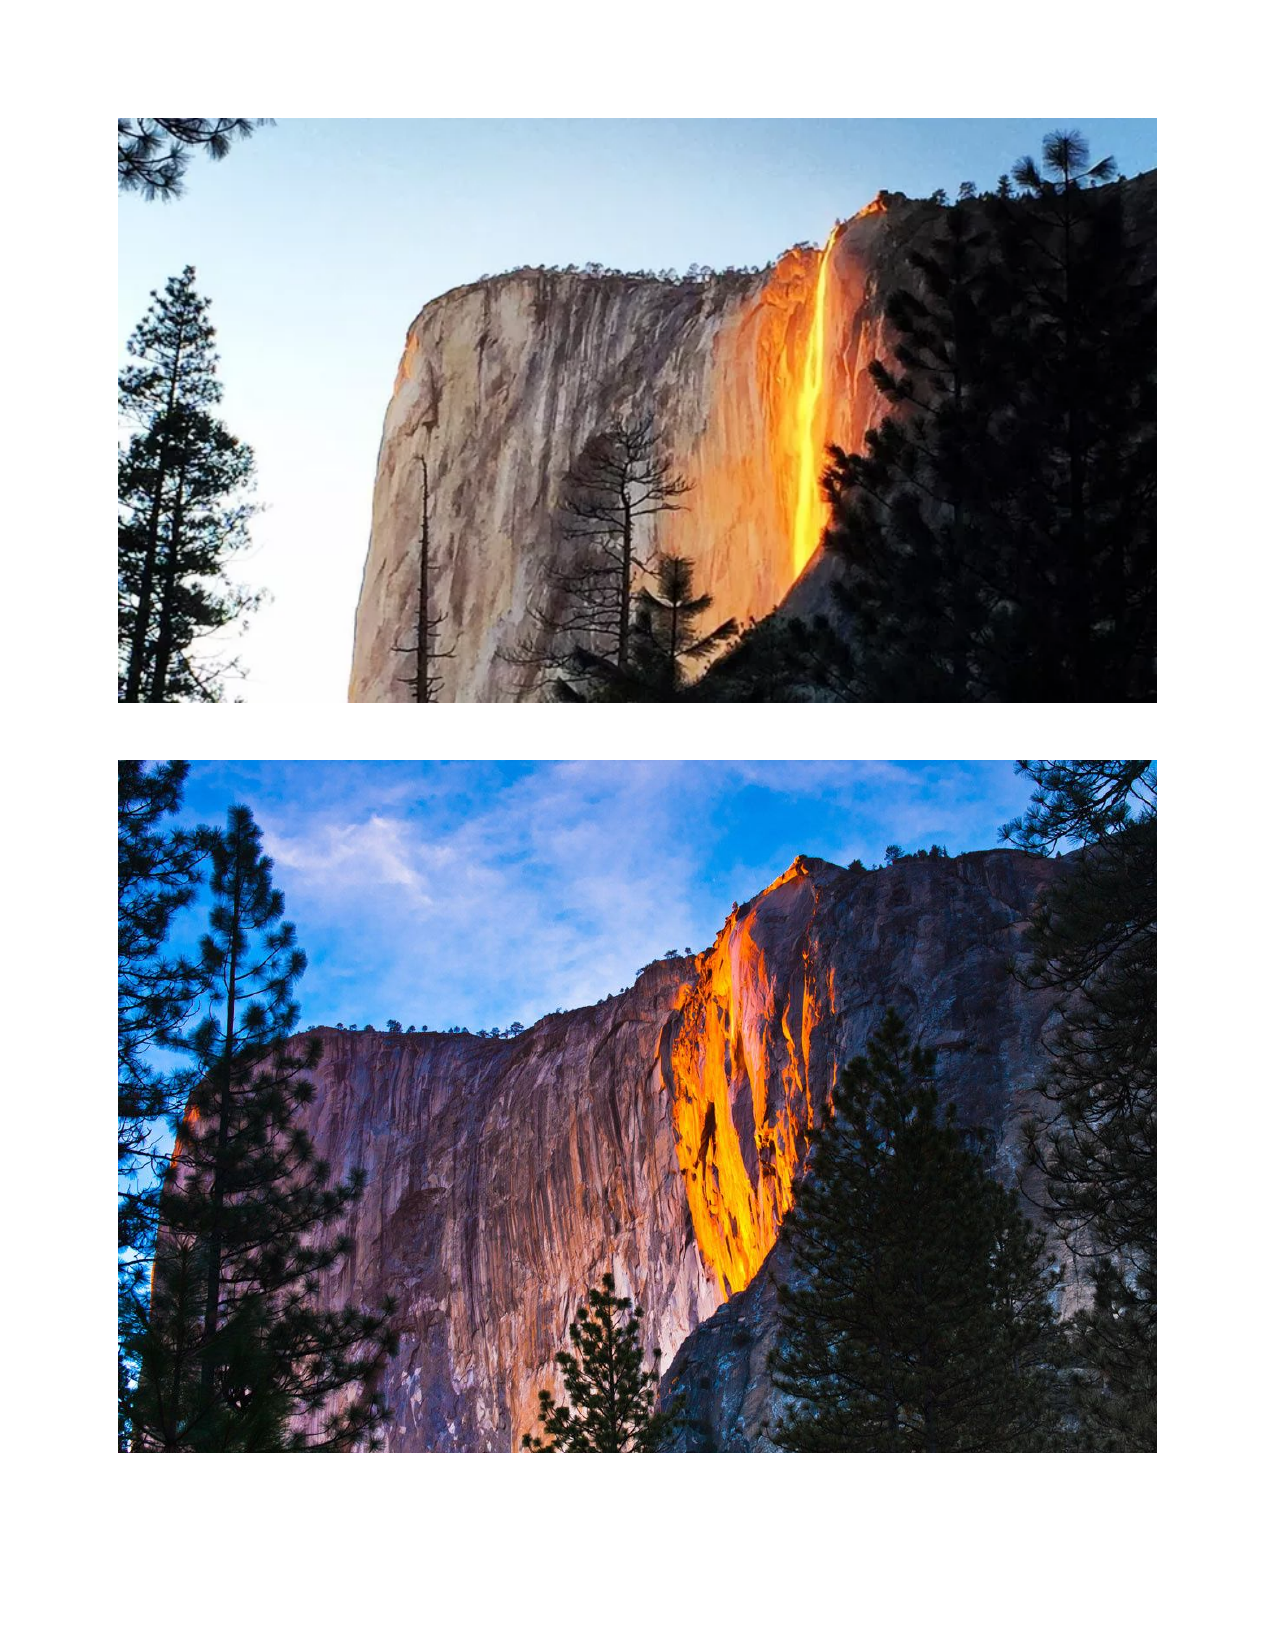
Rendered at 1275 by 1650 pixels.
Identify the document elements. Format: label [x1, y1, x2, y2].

picture [118, 118, 1157, 703]
picture [118, 760, 1157, 1453]
